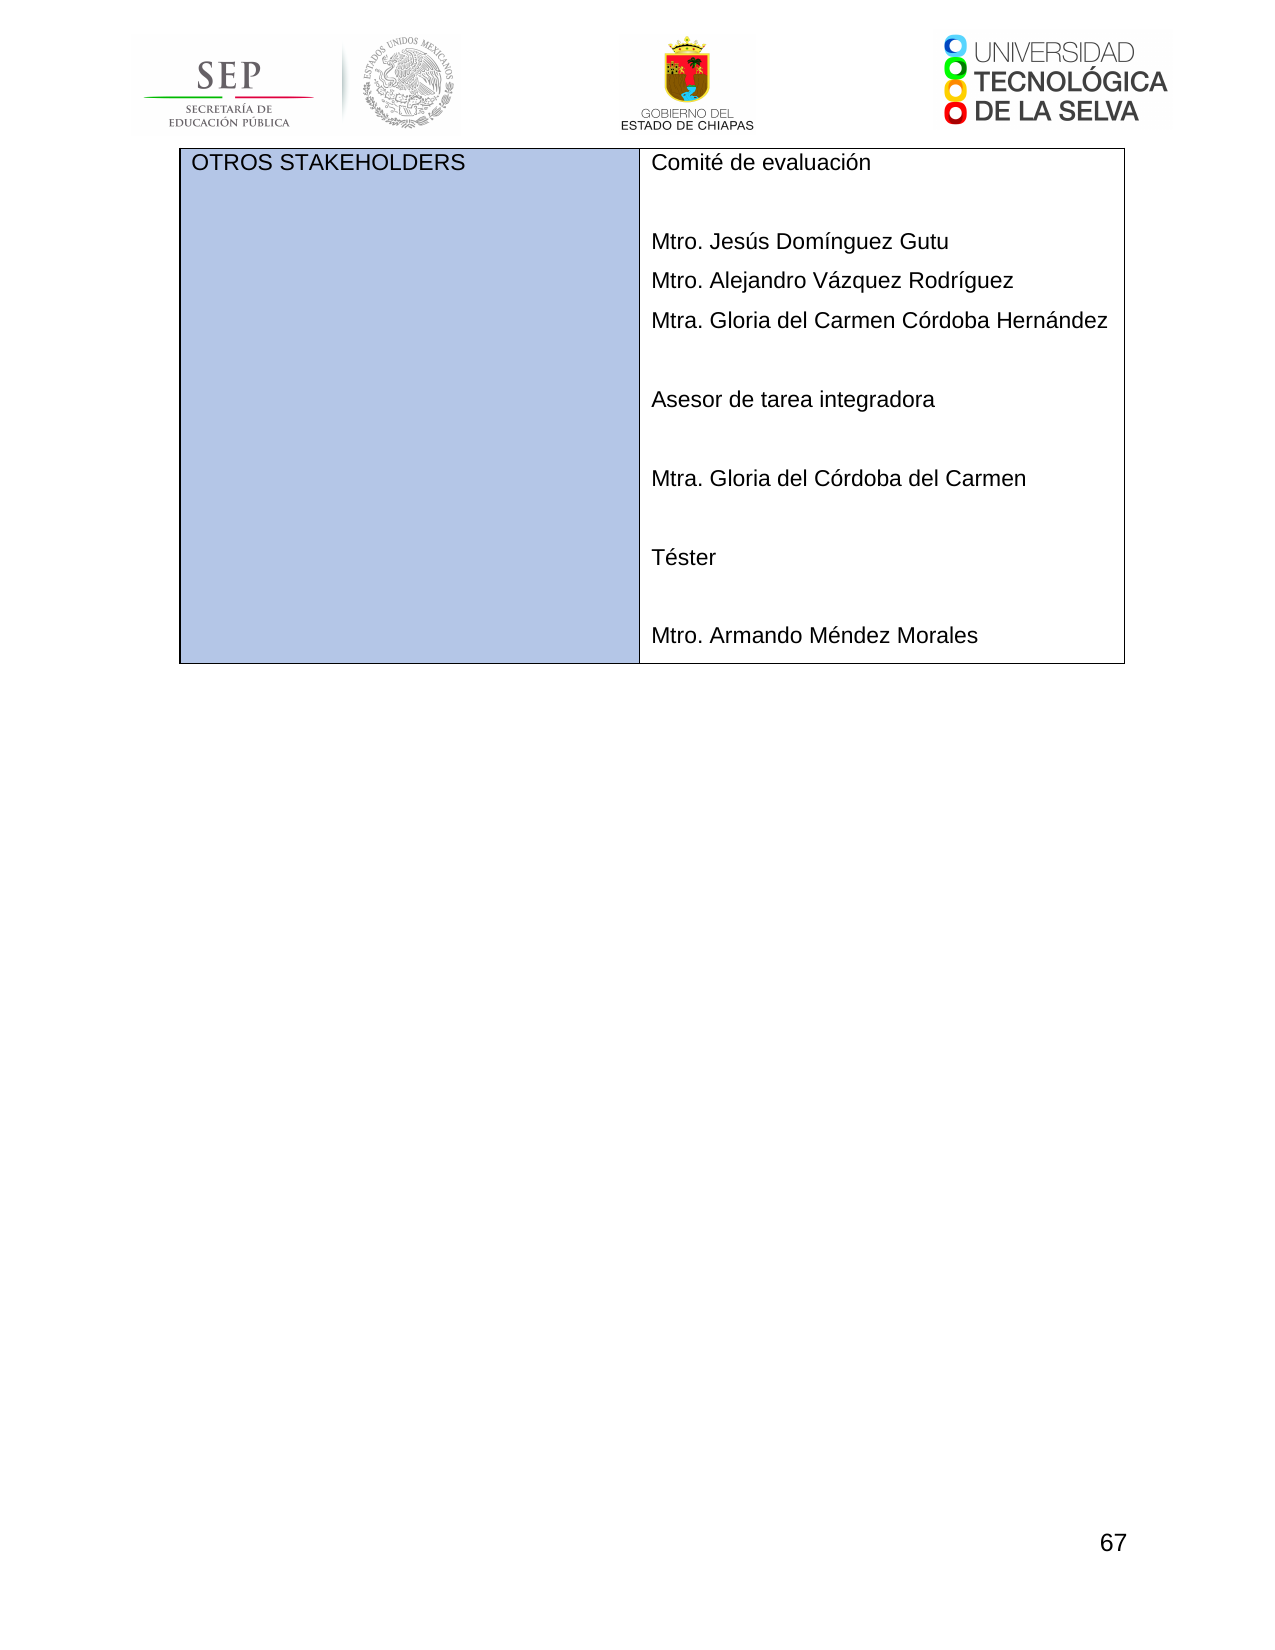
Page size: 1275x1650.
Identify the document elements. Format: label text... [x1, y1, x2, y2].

table_cell OTROS STAKEHOLDERS [181, 149, 639, 663]
picture [618, 34, 757, 135]
picture [131, 34, 462, 136]
table_cell Comité de evaluación Mtro. Jesús Domínguez Gutu Mtro. Alejandro Vázquez Rodríguez Mtra. Gloria del Carmen Córdoba Hernández Asesor de tarea integradora Mtra. Gloria del Córdoba del Carmen Téster Mtro. Armando Méndez Morales [640, 149, 1124, 663]
picture [933, 29, 1173, 130]
